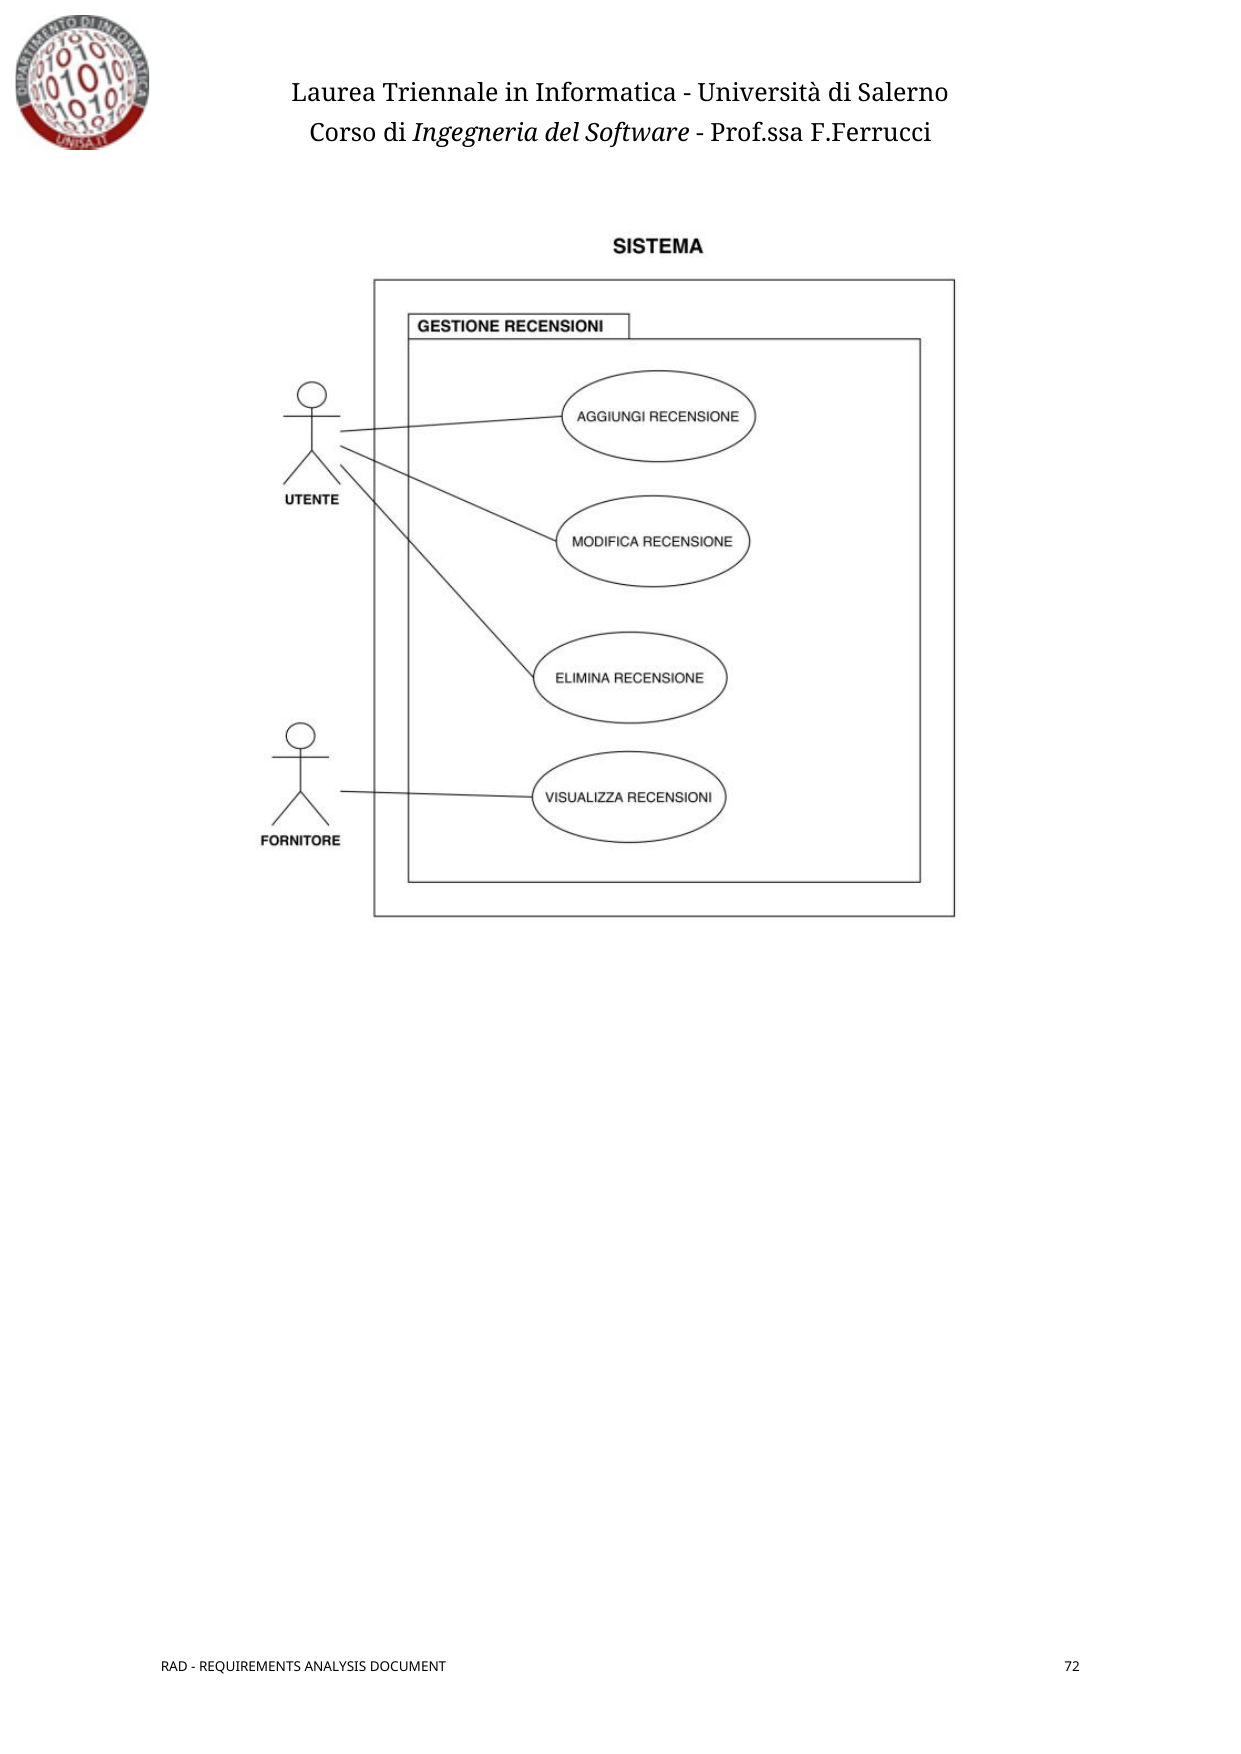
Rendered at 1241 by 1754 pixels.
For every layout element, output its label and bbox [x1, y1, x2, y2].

picture [246, 222, 994, 966]
picture [15, 15, 150, 150]
